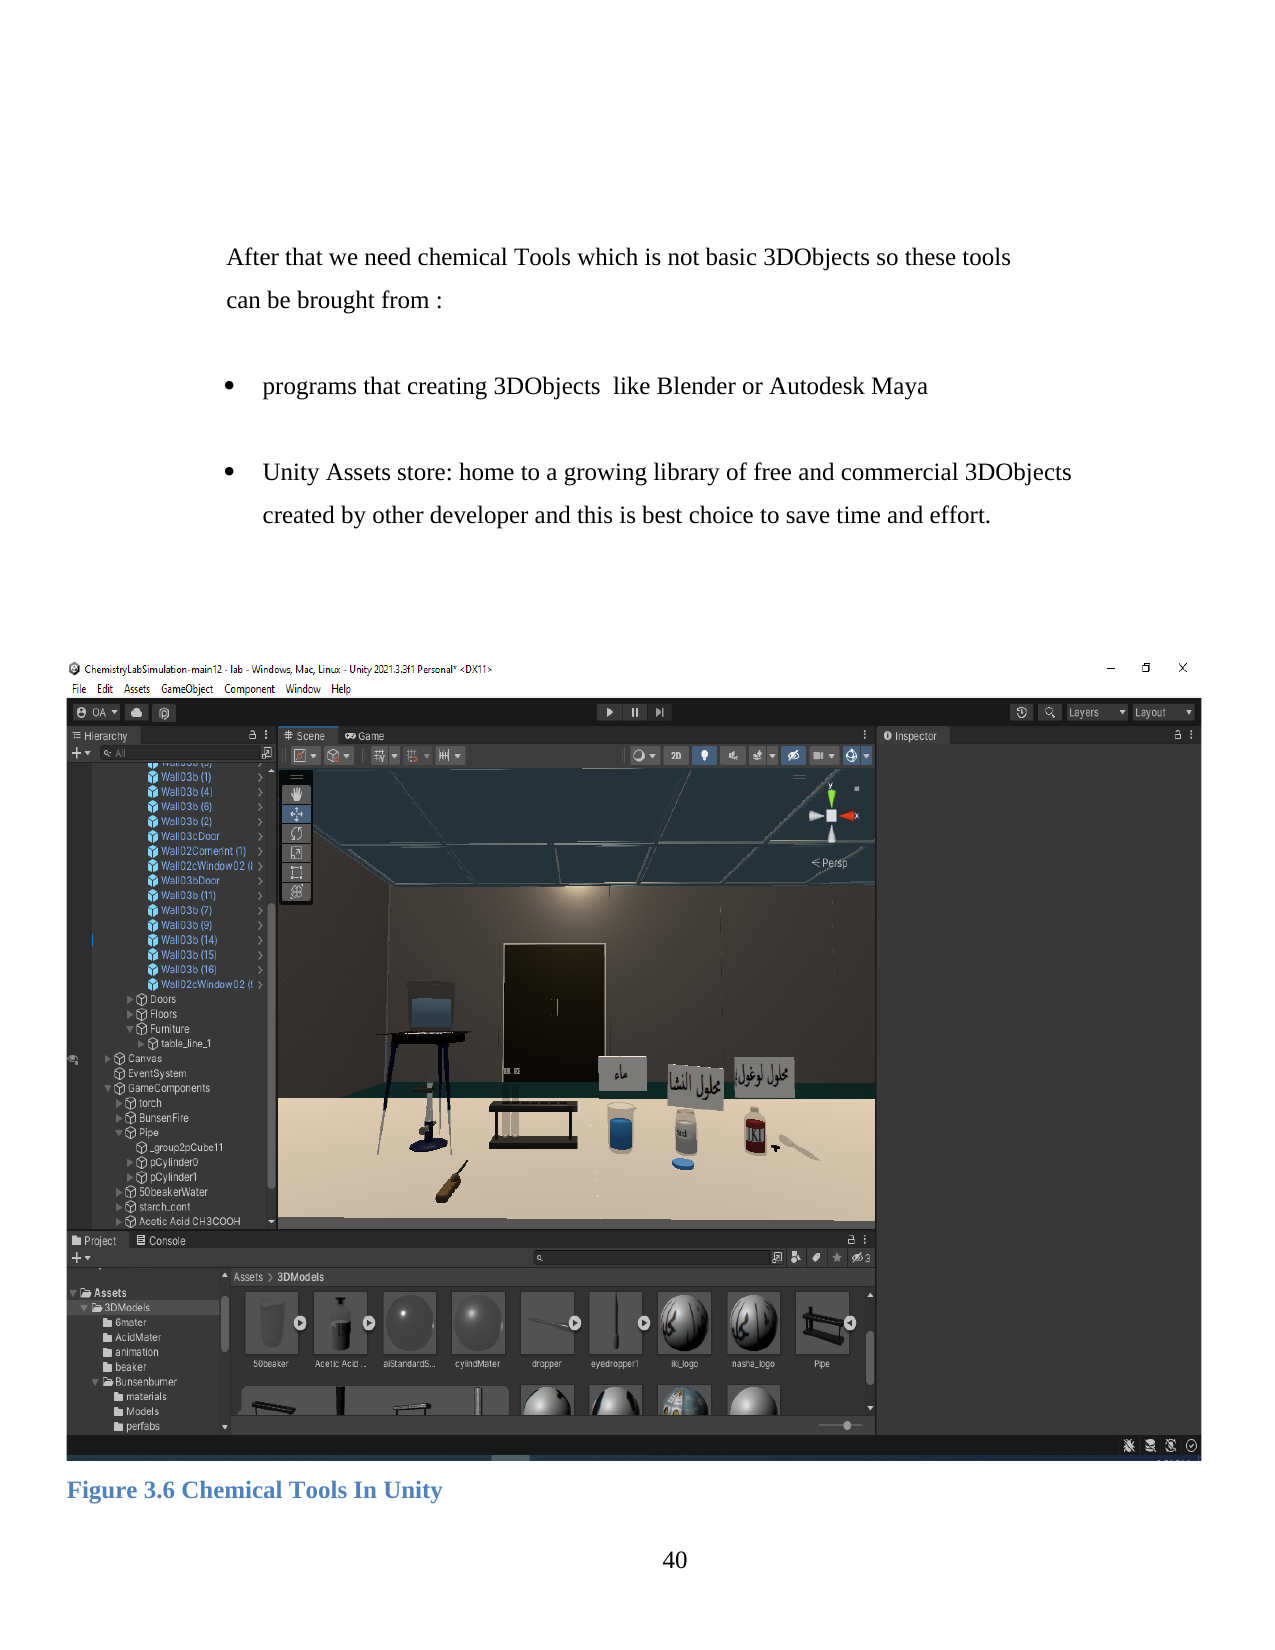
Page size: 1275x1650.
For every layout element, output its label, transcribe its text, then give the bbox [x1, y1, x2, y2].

subtitle programs that creating 3DObjects like Blender or Autodesk Maya [225, 371, 1214, 400]
text Figure 3.6 Chemical Tools In Unity [67, 1475, 1214, 1504]
picture [66, 658, 1202, 1461]
subtitle created by other developer and this is best choice to save time and effort. [262, 500, 1214, 529]
subtitle can be brought from : [226, 285, 1214, 313]
subtitle Unity Assets store: home to a growing library of free and commercial 3DObjects [225, 457, 1214, 486]
subtitle After that we need chemical Tools which is not basic 3DObjects so these tools [226, 242, 1214, 270]
